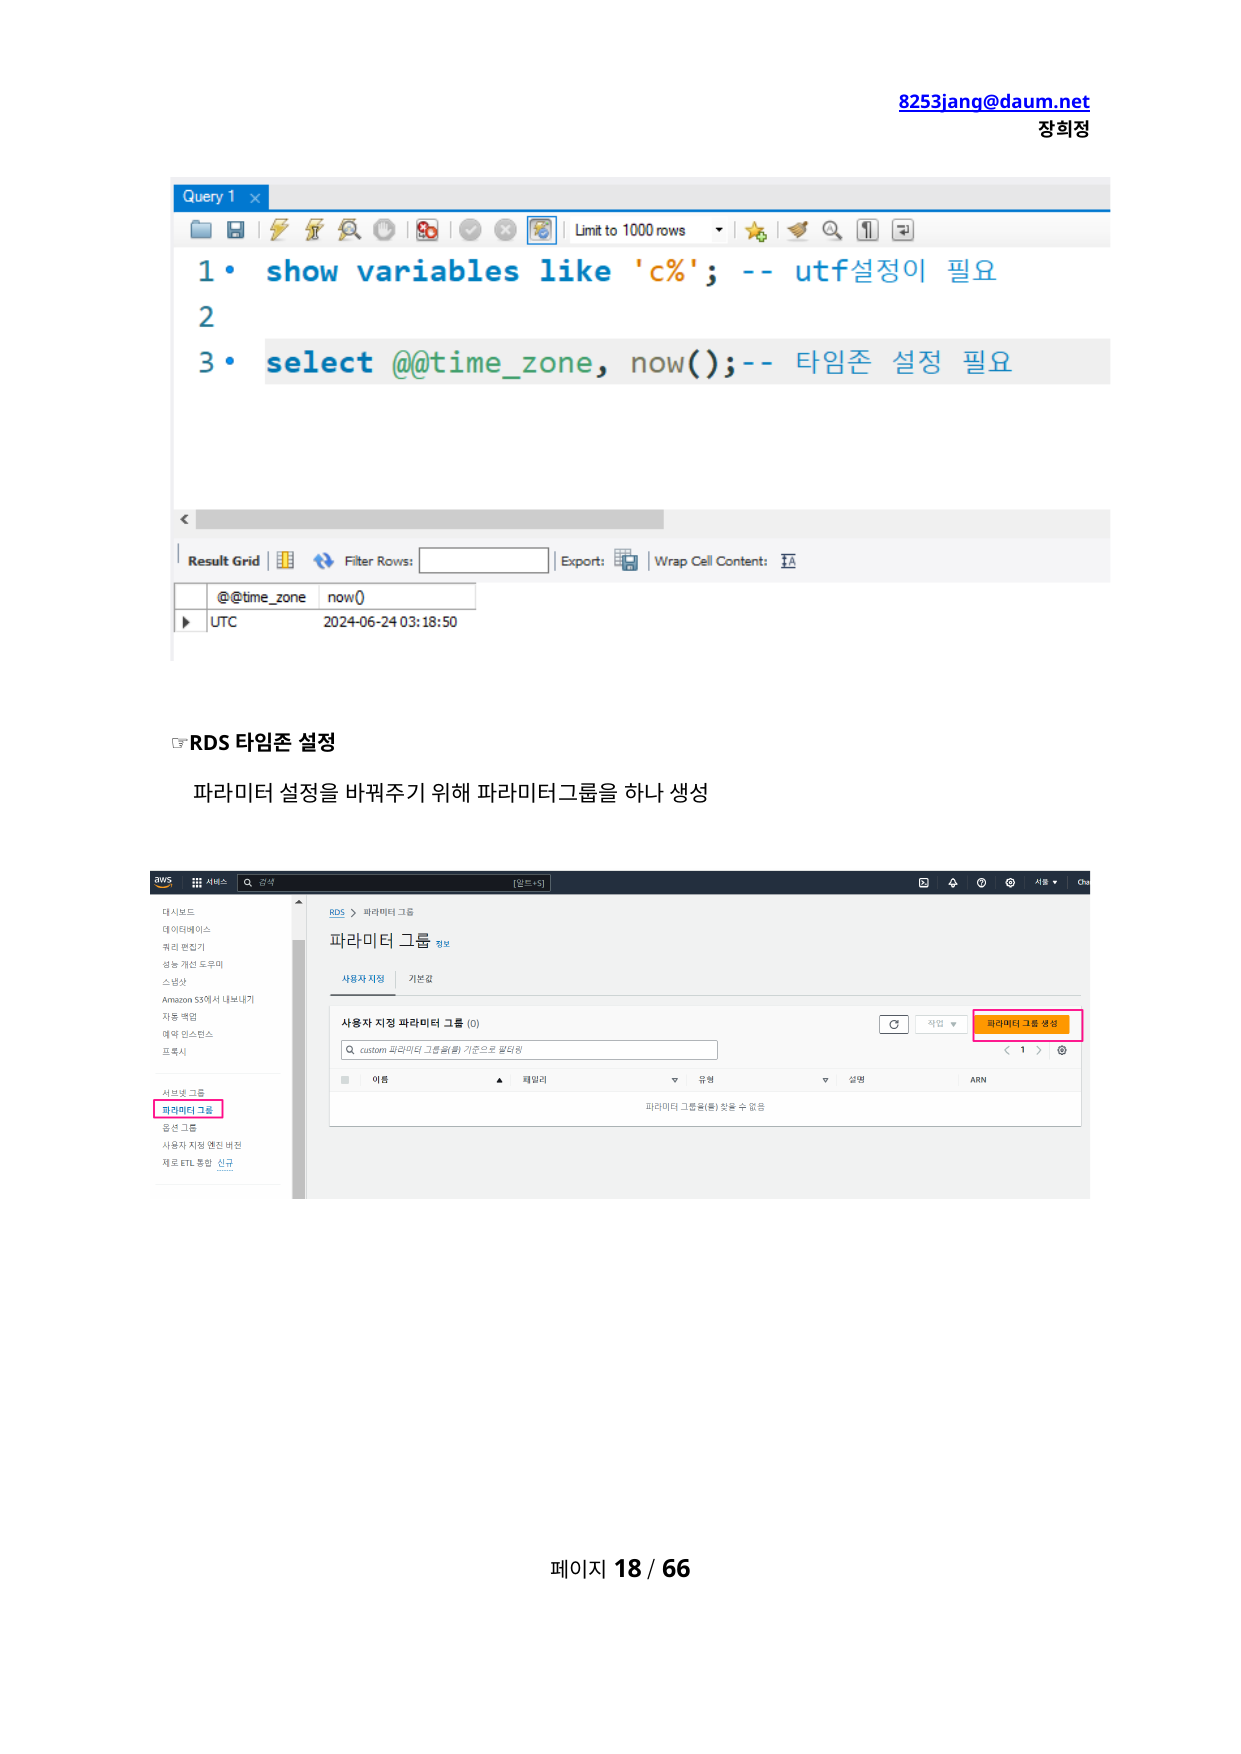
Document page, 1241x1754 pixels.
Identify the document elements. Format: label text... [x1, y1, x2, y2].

picture [150, 868, 1091, 1199]
picture [170, 177, 1111, 661]
list ☞RDS 타임존 설정 [150, 726, 1090, 757]
text 파라미터 설정을 바꿔주기 위해 파라미터그룹을 하나 생성 [150, 776, 1090, 807]
